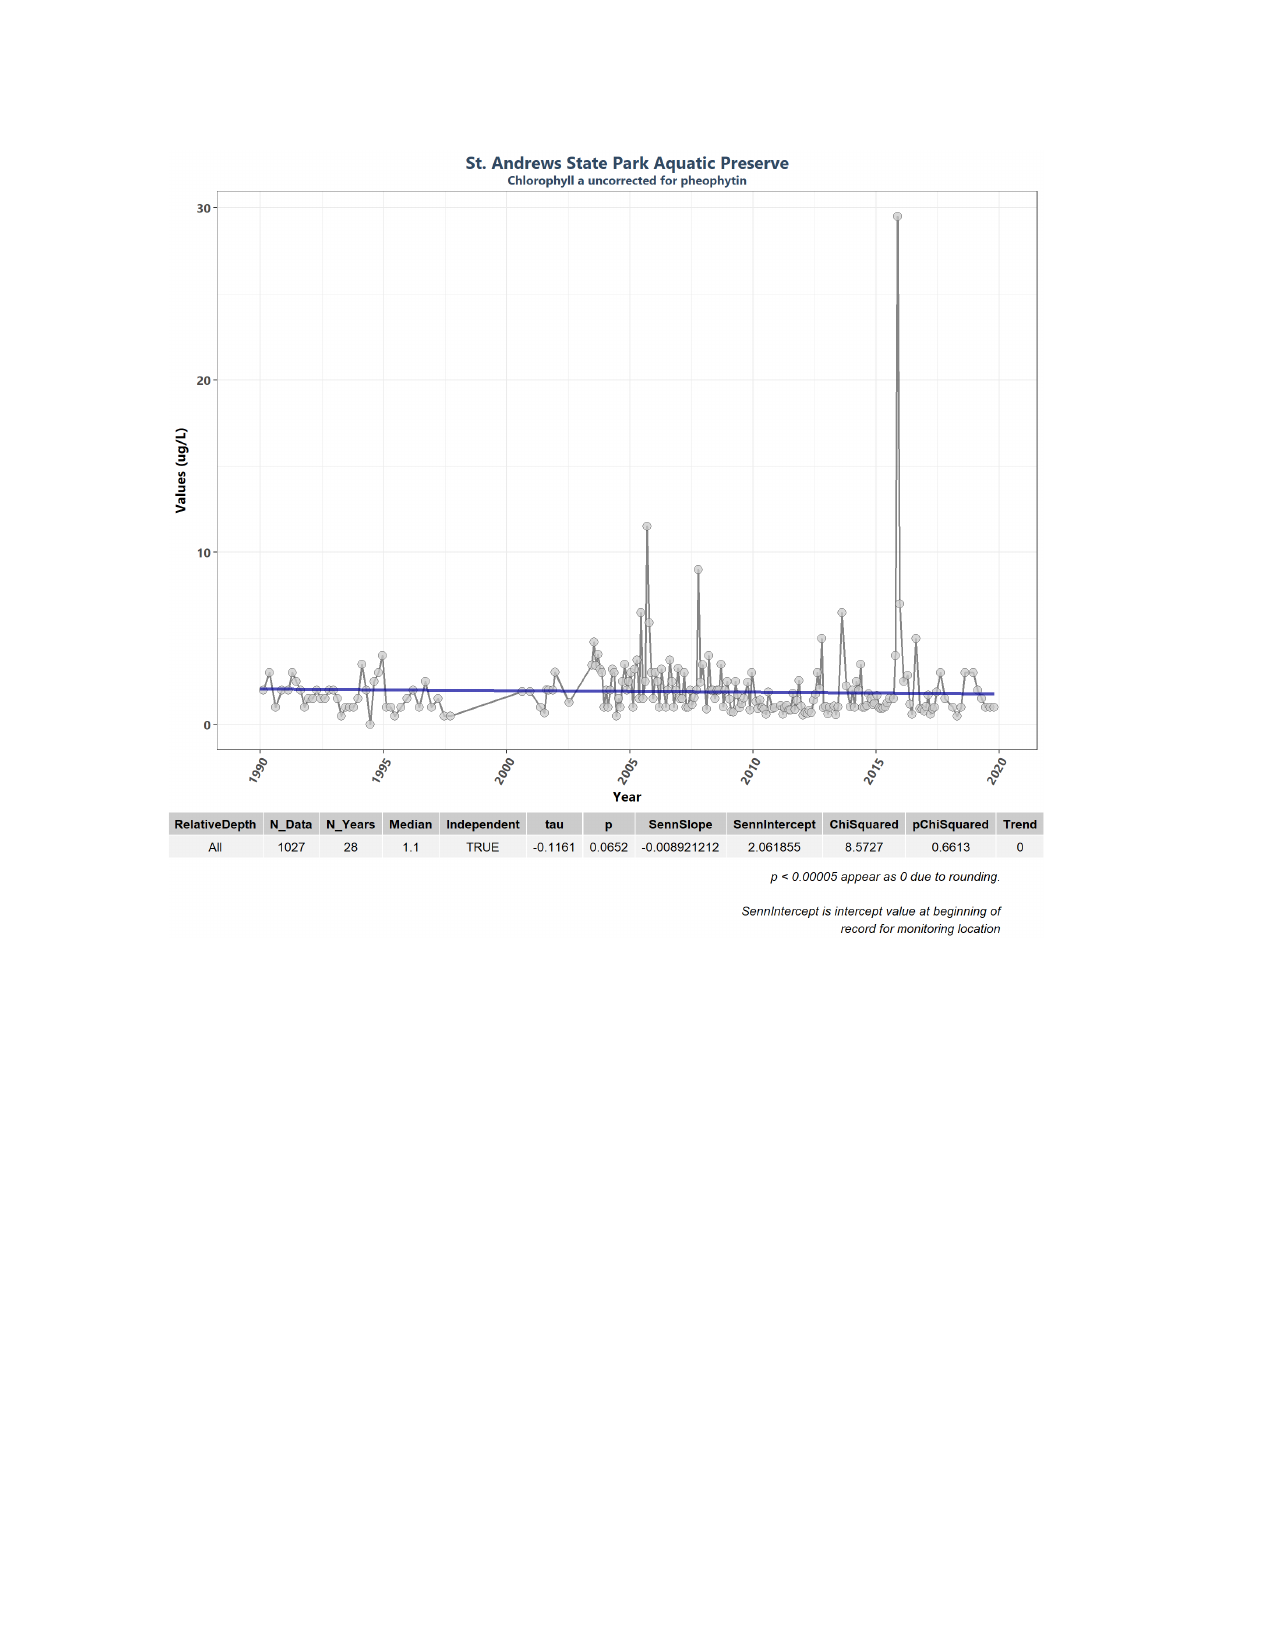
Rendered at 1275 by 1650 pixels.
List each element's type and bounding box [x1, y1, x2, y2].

picture [168, 150, 1044, 938]
